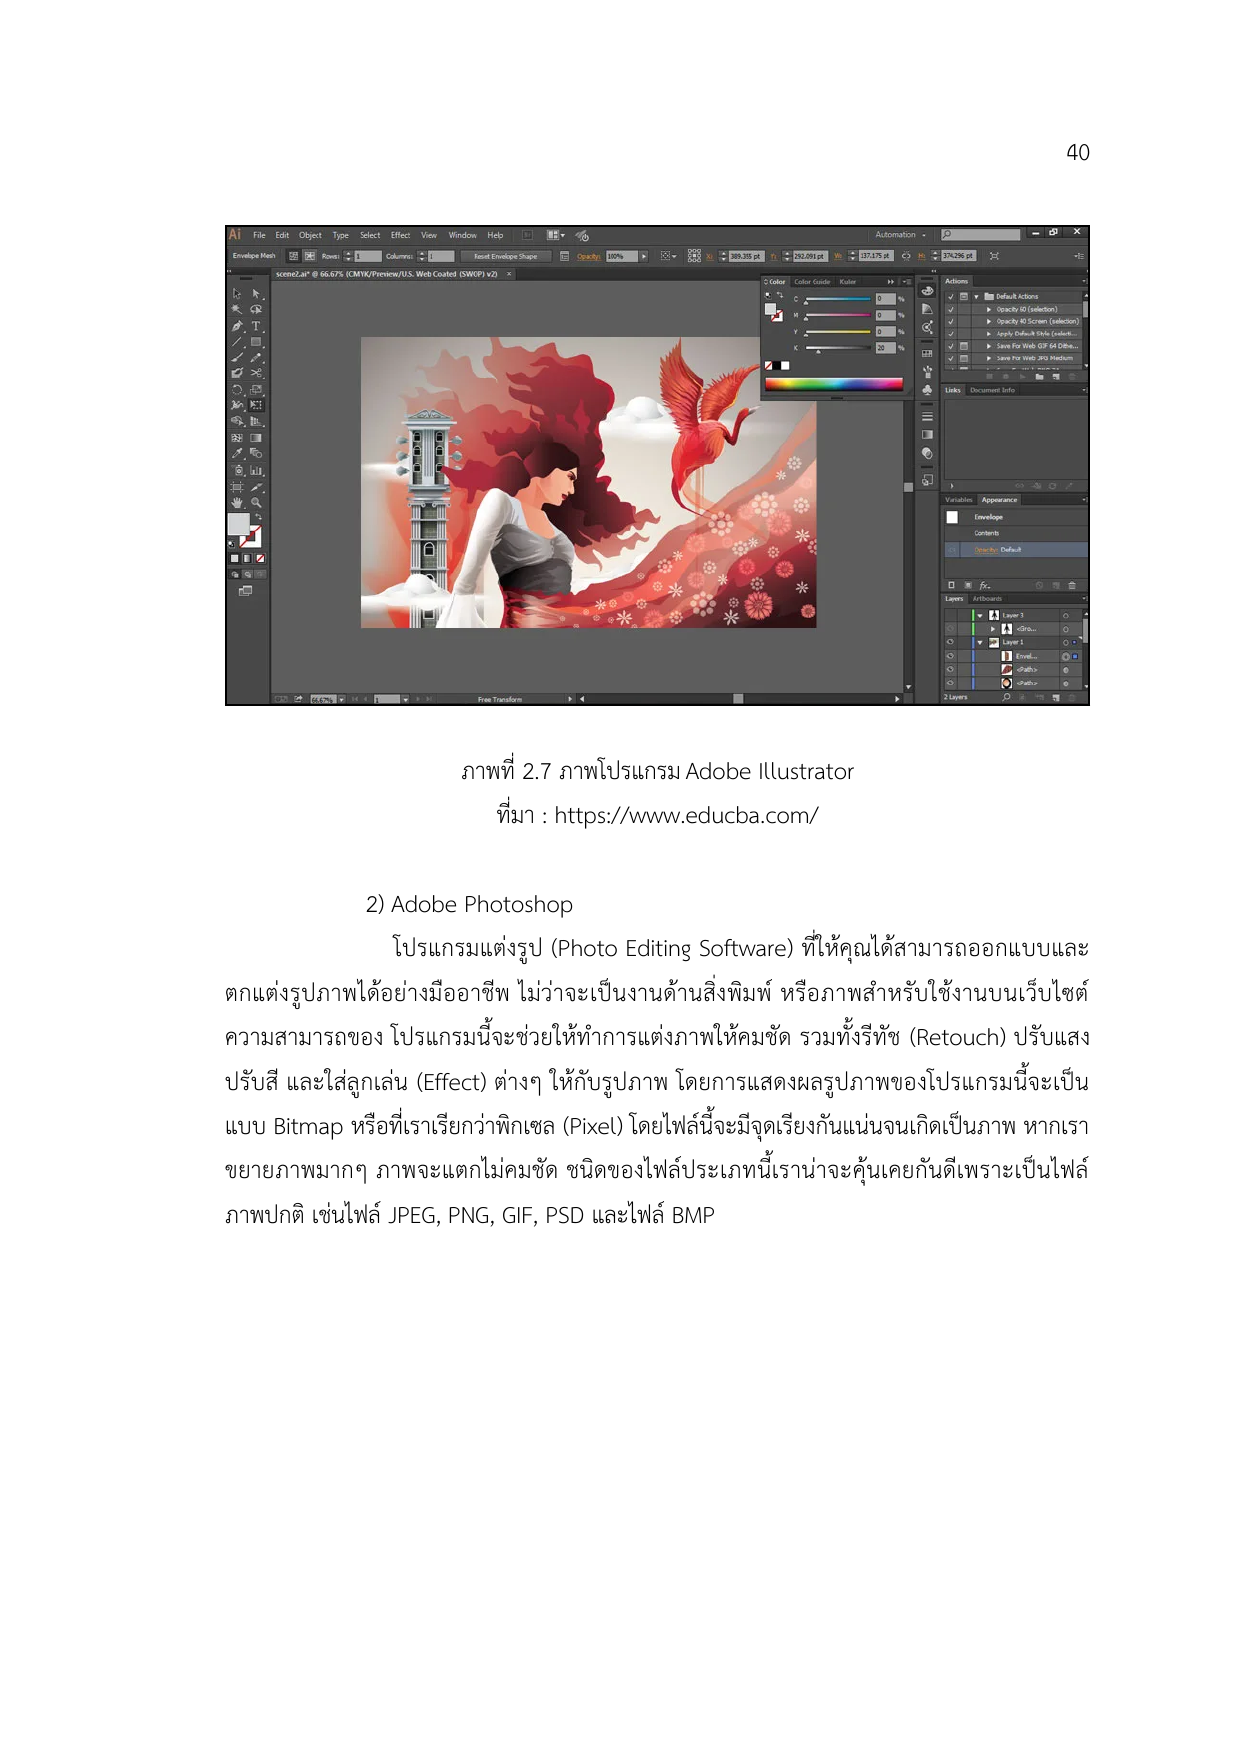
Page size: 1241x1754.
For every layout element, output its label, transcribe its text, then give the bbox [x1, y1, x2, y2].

text โปรแกรมแต่งรูป (Photo Editing Software) ที่ให้คุณได้สามารถออกแบบและตกแต่งรูปภาพได้อย่างมืออาชีพ ไม่ว่าจะเป็นงานด้านสิ่งพิมพ์ หรือภาพสำหรับใช้งานบนเว็บไซต์ ความสามารถของ โปรแกรมนี้จะช่วยให้ทำการแต่งภาพให้คมชัด รวมทั้งรีทัช (Retouch) ปรับแสง ปรับสี และใส่ลูกเล่น (Effect) ต่างๆ ให้กับรูปภาพ โดยการแสดงผลรูปภาพของโปรแกรมนี้จะเป็นแบบ Bitmap หรือที่เราเรียกว่าพิกเซล (Pixel) โดยไฟล์นี้จะมีจุดเรียงกันแน่นจนเกิดเป็นภาพ หากเราขยายภาพมากๆ ภาพจะแตกไม่คมชัด ชนิดของไฟล์ประเภทนี้เราน่าจะคุ้นเคยกันดีเพราะเป็นไฟล์ภาพปกติ เช่นไฟล์ JPEG, PNG, GIF, PSD และไฟล์ BMP [225, 928, 1090, 1238]
text 2) Adobe Photoshop [225, 883, 1090, 928]
text ที่มา : https://www.educba.com/ [225, 794, 1090, 839]
text ภาพที่ 2.7 ภาพโปรแกรม Adobe Illustrator [225, 750, 1090, 794]
